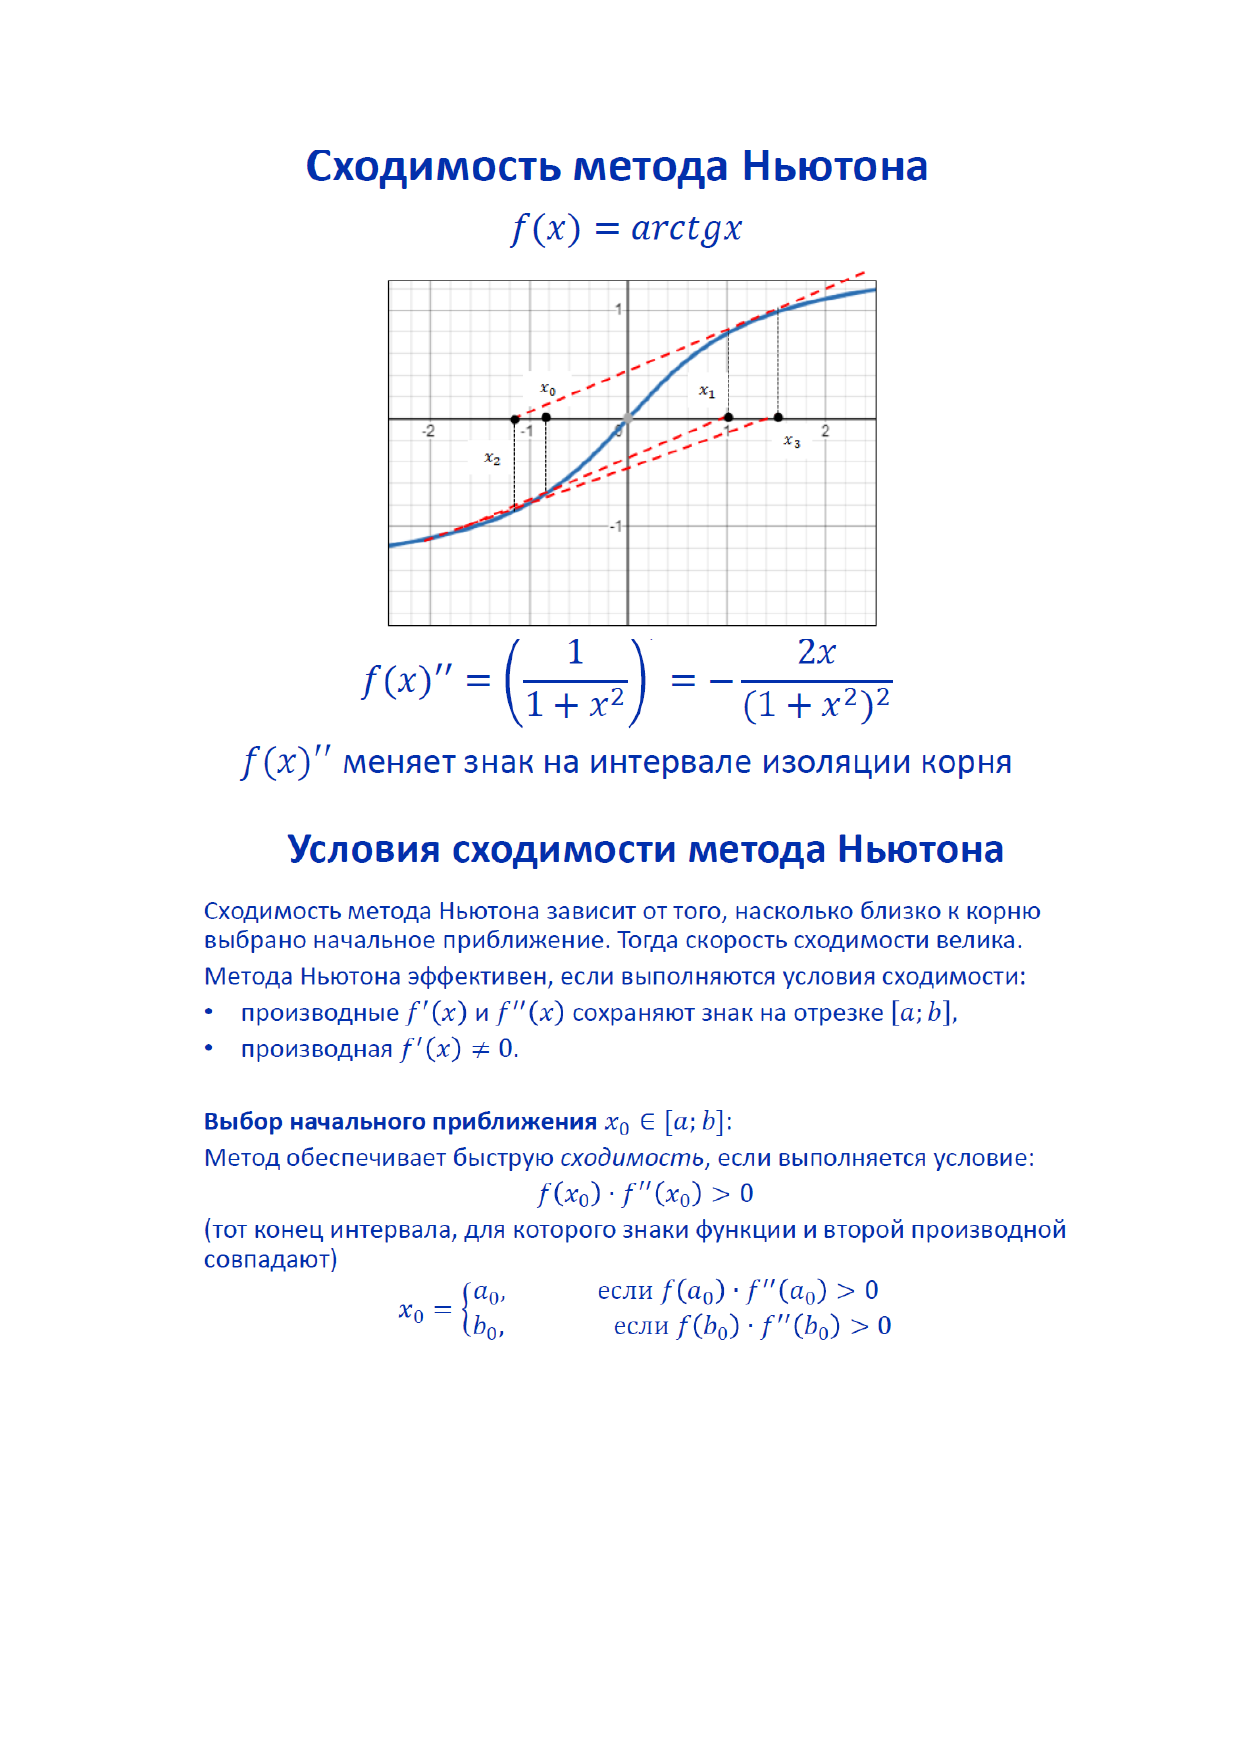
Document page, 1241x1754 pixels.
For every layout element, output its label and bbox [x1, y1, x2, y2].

picture [150, 818, 1091, 1367]
picture [150, 150, 1091, 815]
